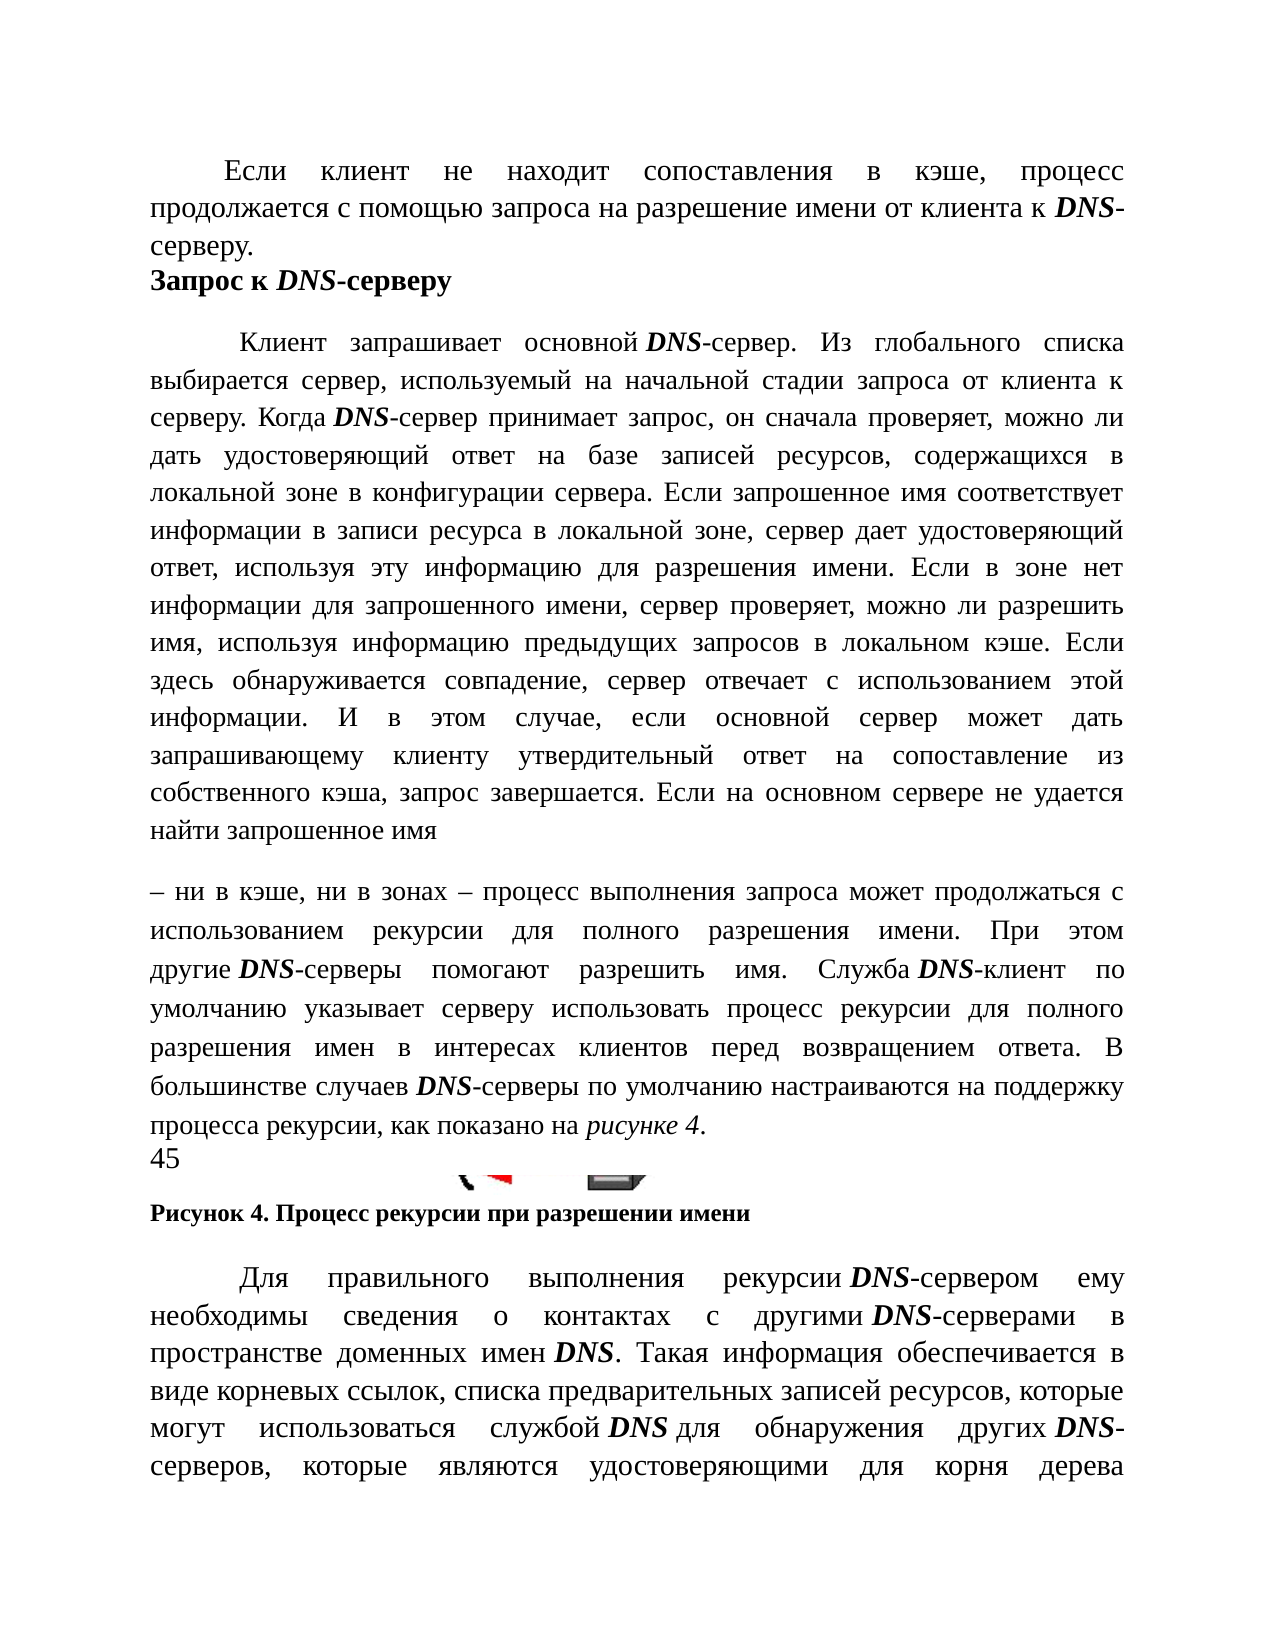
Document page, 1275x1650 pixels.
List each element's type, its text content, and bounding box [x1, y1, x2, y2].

text 45 [150, 1142, 1125, 1175]
text – ни в кэше, ни в зонах – процесс выполнения запроса может продолжаться с использованием рекурсии для полного разрешения имени. При этом другие DNS-серверы помогают разрешить имя. Служба DNS-клиент по умолчанию указывает серверу использовать процесс рекурсии для полного разрешения имен в интересах клиентов перед возвращением ответа. В большинстве случаев DNS-серверы по умолчанию настраиваются на поддержку процесса рекурсии, как показано на рисунке 4. [150, 869, 1125, 1142]
text Клиент запрашивает основной DNS-сервер. Из глобального списка выбирается сервер, используемый на начальной стадии запроса от клиента к серверу. Когда DNS-сервер принимает запрос, он сначала проверяет, можно ли дать удостоверяющий ответ на базе записей ресурсов, содержащихся в локальной зоне в конфигурации сервера. Если запрошенное имя соответствует информации в записи ресурса в локальной зоне, сервер дает удостоверяющий ответ, используя эту информацию для разрешения имени. Если в зоне нет информации для запрошенного имени, сервер проверяет, можно ли разрешить имя, используя информацию предыдущих запросов в локальном кэше. Если здесь обнаруживается совпадение, сервер отвечает с использованием этой информации. И в этом случае, если основной сервер может дать запрашивающему клиенту утвердительный ответ на сопоставление из собственного кэша, запрос завершается. Если на основном сервере не удается найти запрошенное имя [150, 322, 1125, 847]
text Запрос к DNS-серверу [150, 264, 1125, 297]
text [150, 1258, 1125, 1483]
text Рисунок 4. Процесс рекурсии при разрешении имени [150, 1200, 1125, 1227]
text Если клиент не находит сопоставления в кэше, процесс продолжается с помощью запроса на разрешение имени от клиента к DNS- серверу. [150, 150, 1125, 262]
